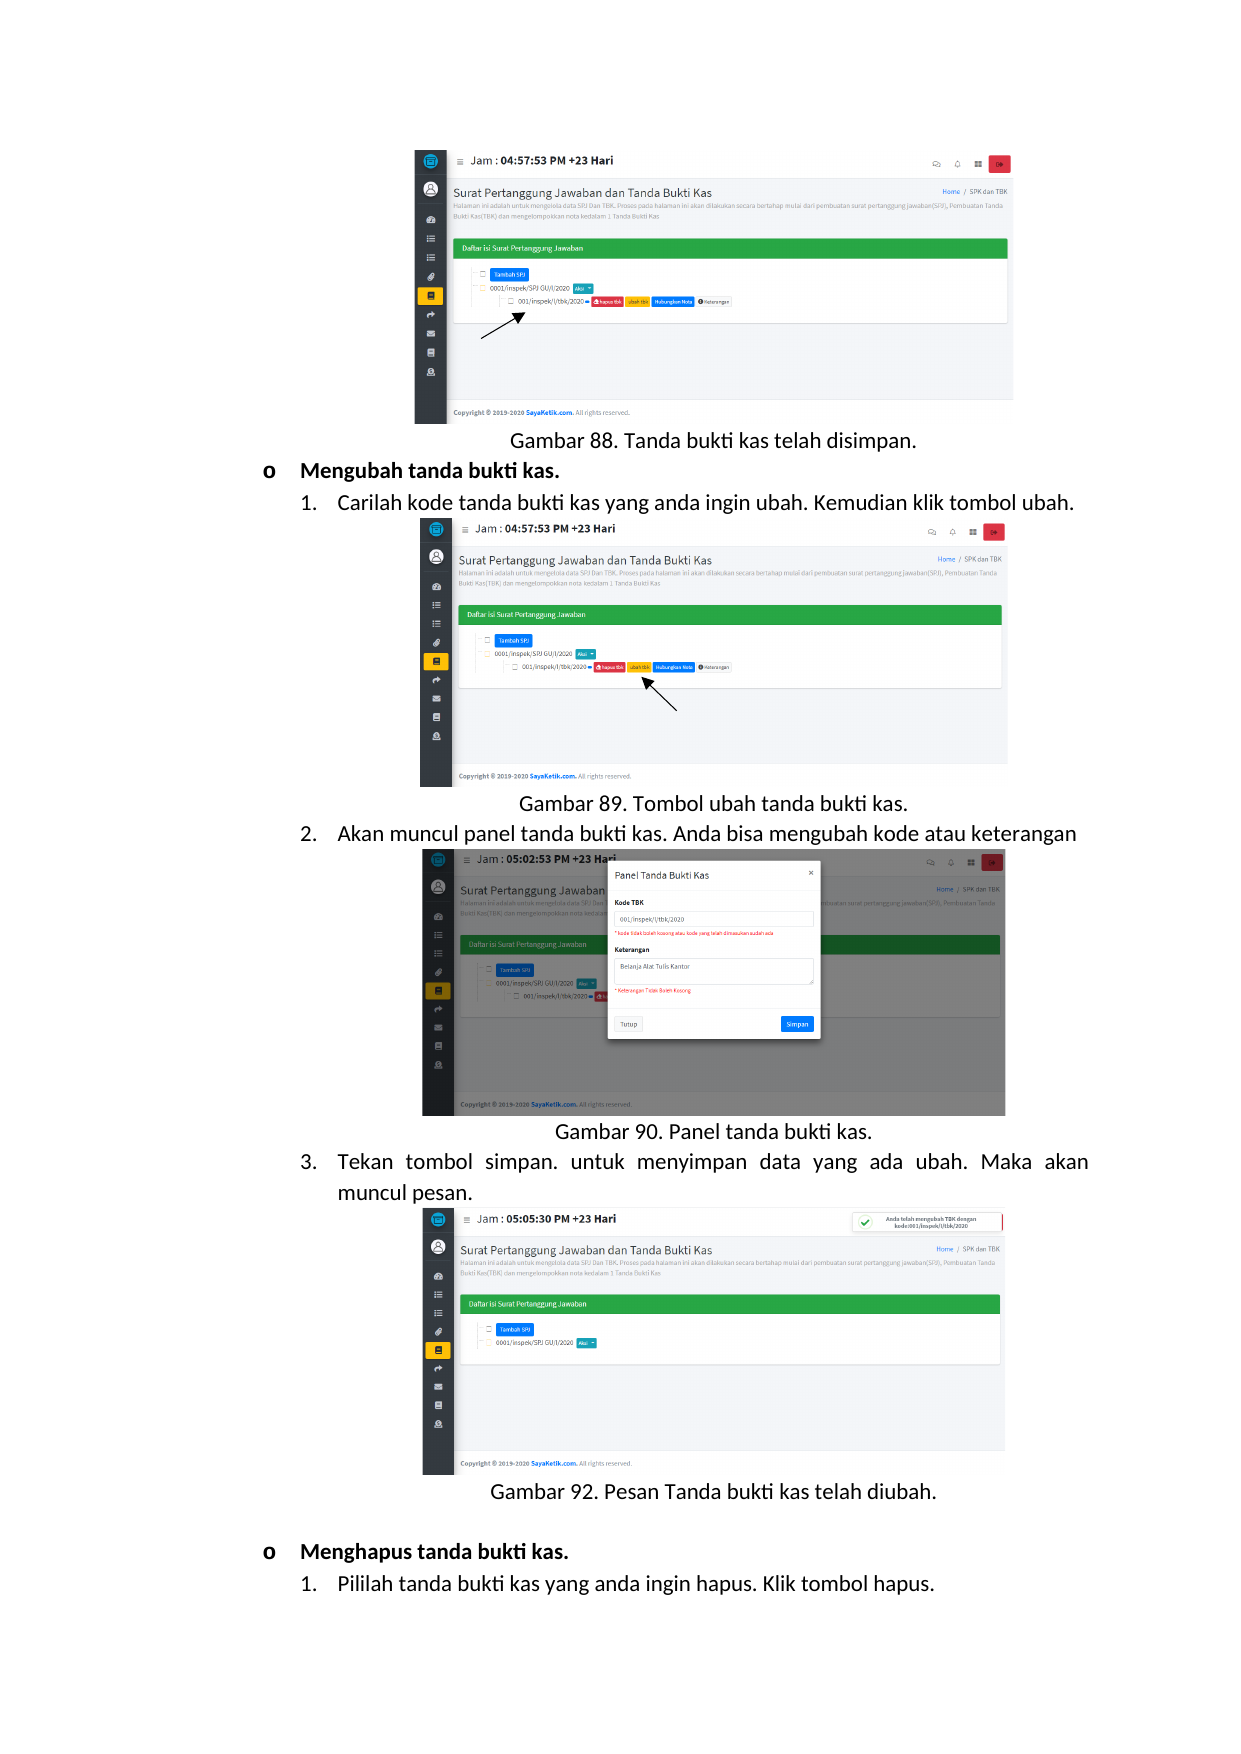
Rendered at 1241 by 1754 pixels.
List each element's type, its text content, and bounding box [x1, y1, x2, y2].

list Gambar 89. Tombol ubah tanda bukti kas. [337, 789, 1090, 817]
list Akan muncul panel tanda bukti kas. Anda bisa mengubah kode atau keterangan [300, 819, 1090, 847]
picture [422, 1207, 1005, 1475]
picture [414, 150, 1014, 424]
list Carilah kode tanda bukti kas yang anda ingin ubah. Kemudian klik tombol ubah. [300, 488, 1090, 516]
list Menghapus tanda bukti kas. [262, 1537, 1090, 1566]
list Mengubah tanda bukti kas. [262, 456, 1090, 486]
picture [422, 849, 1006, 1116]
list Pililah tanda bukti kas yang anda ingin hapus. Klik tombol hapus. [300, 1569, 1090, 1597]
list Gambar 88. Tanda bukti kas telah disimpan. [337, 426, 1090, 454]
picture [420, 518, 1008, 787]
list Tekan tombol simpan. untuk menyimpan data yang ada ubah. Maka akan muncul pesan. [300, 1147, 1090, 1206]
list Gambar 92. Pesan Tanda bukti kas telah diubah. [337, 1477, 1090, 1505]
list Gambar 90. Panel tanda bukti kas. [337, 1117, 1090, 1145]
